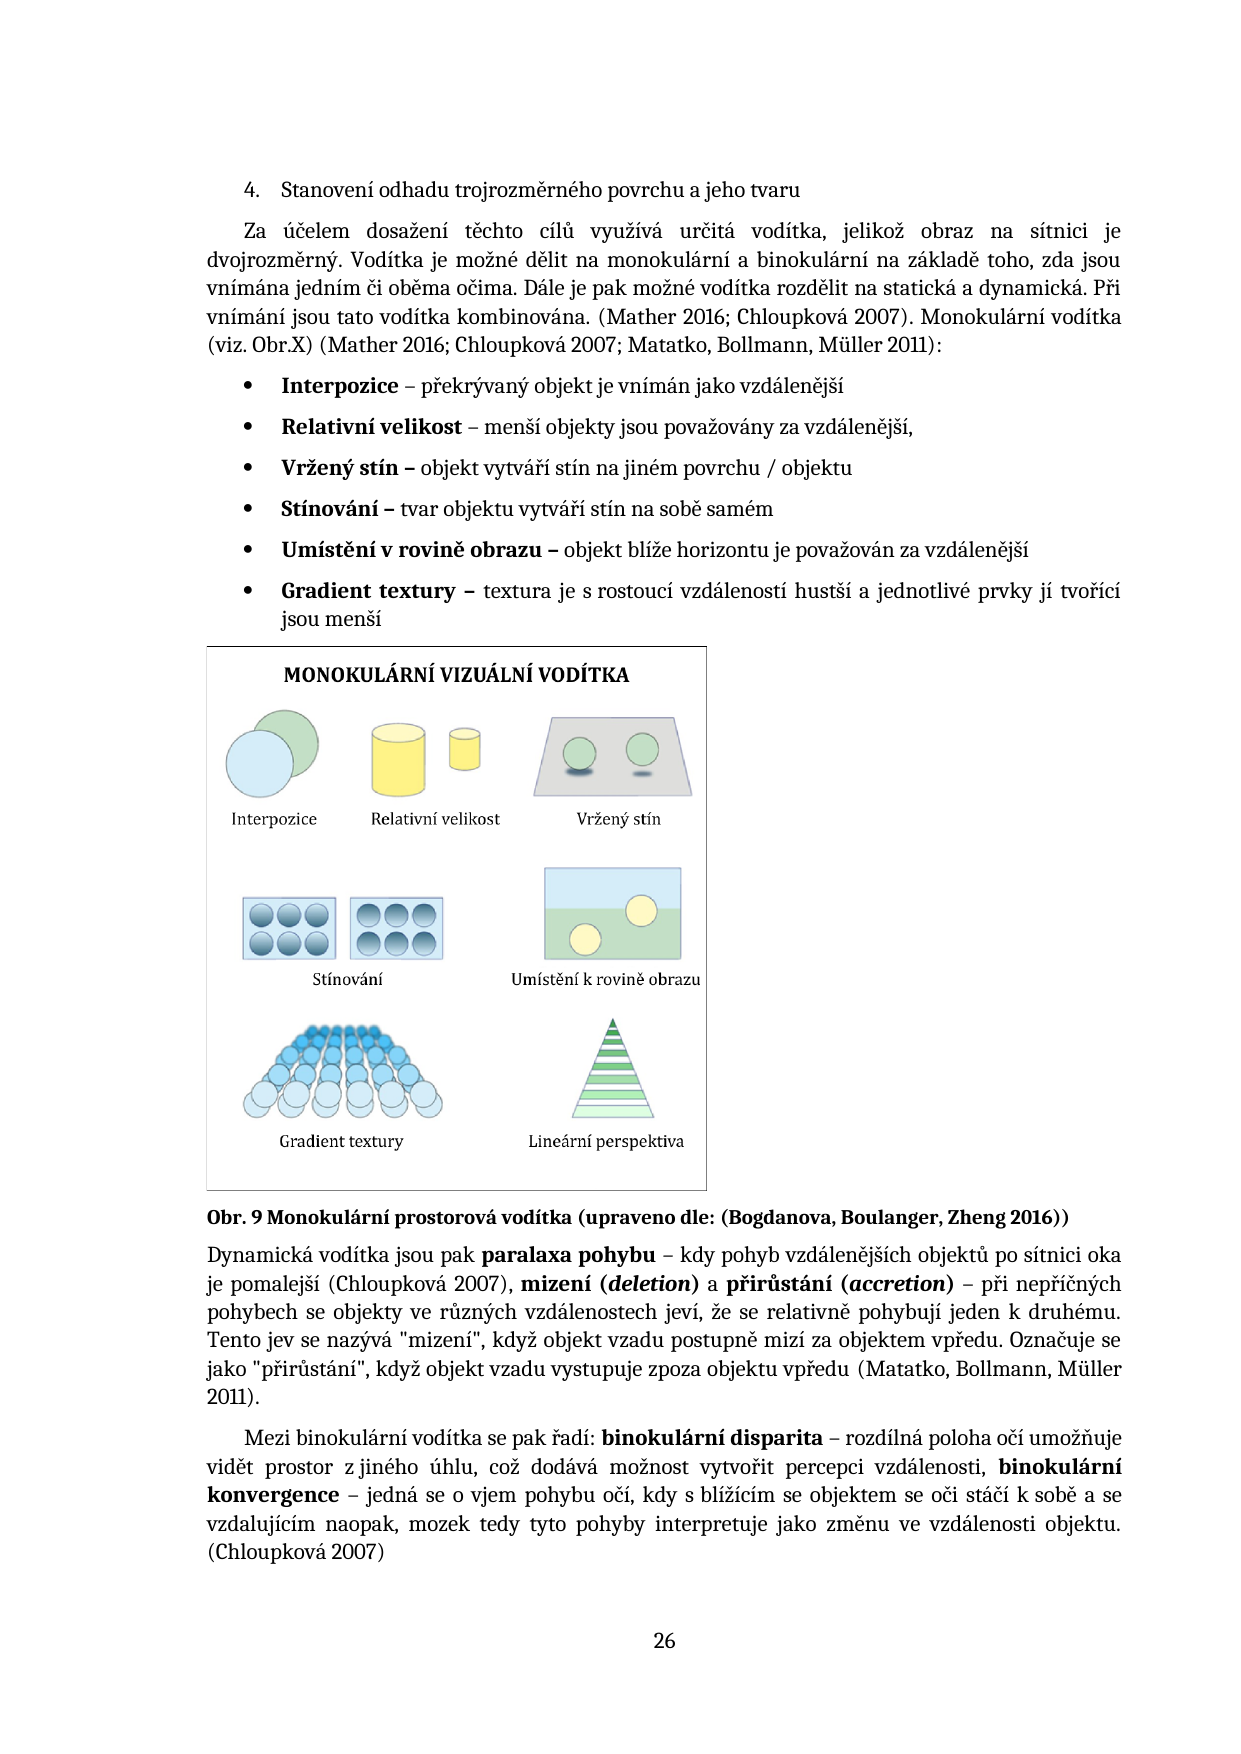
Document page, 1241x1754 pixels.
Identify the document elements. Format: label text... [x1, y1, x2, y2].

text Mezi binokulární vodítka se pak řadí: binokulární disparita – rozdílná poloha očí umožňuje vidět prostor z jiného úhlu, což dodává možnost vytvořit percepci vzdálenosti, binokulární konvergence – jedná se o vjem pohybu očí, kdy s blížícím se objektem se oči stáčí k sobě a se vzdalujícím naopak, mozek tedy tyto pohyby interpretuje jako změnu ve vzdálenosti objektu. (Chloupková 2007) [207, 1425, 1122, 1565]
list Gradient textury – textura je s rostoucí vzdáleností hustší a jednotlivé prvky jí tvořící jsou menší [244, 577, 1122, 632]
text Obr. 9 Monokulární prostorová vodítka (upraveno dle: (Bogdanova, Boulanger, Zheng 2016)) [207, 1205, 1122, 1229]
list Stínování – tvar objektu vytváří stín na sobě samém [244, 496, 1122, 522]
list Interpozice – překrývaný objekt je vnímán jako vzdálenější [244, 373, 1122, 399]
list Umístění v rovině obrazu – objekt blíže horizontu je považován za vzdálenější [244, 537, 1122, 563]
list Vržený stín – objekt vytváří stín na jiném povrchu / objektu [244, 455, 1122, 481]
list Stanovení odhadu trojrozměrného povrchu a jeho tvaru [244, 177, 1122, 203]
text Dynamická vodítka jsou pak paralaxa pohybu – kdy pohyb vzdálenějších objektů po sítnici oka je pomalejší (Chloupková 2007), mizení (deletion) a přirůstání (accretion) – při nepříčných pohybech se objekty ve různých vzdálenostech jeví, že se relativně pohybují jeden k druhému. Tento jev se nazývá "mizení", když objekt vzadu postupně mizí za objektem vpředu. Označuje se jako "přirůstání", když objekt vzadu vystupuje zpoza objektu vpředu (Matatko, Bollmann, Müller 2011). [207, 1242, 1122, 1410]
text Za účelem dosažení těchto cílů využívá určitá vodítka, jelikož obraz na sítnici je dvojrozměrný. Vodítka je možné dělit na monokulární a binokulární na základě toho, zda jsou vnímána jedním či oběma očima. Dále je pak možné vodítka rozdělit na statická a dynamická. Při vnímání jsou tato vodítka kombinována. (Mather 2016; Chloupková 2007). Monokulární vodítka (viz. Obr.X) (Mather 2016; Chloupková 2007; Matatko, Bollmann, Müller 2011): [207, 218, 1122, 358]
list Relativní velikost – menší objekty jsou považovány za vzdálenější, [244, 414, 1122, 440]
picture [206, 646, 707, 1191]
